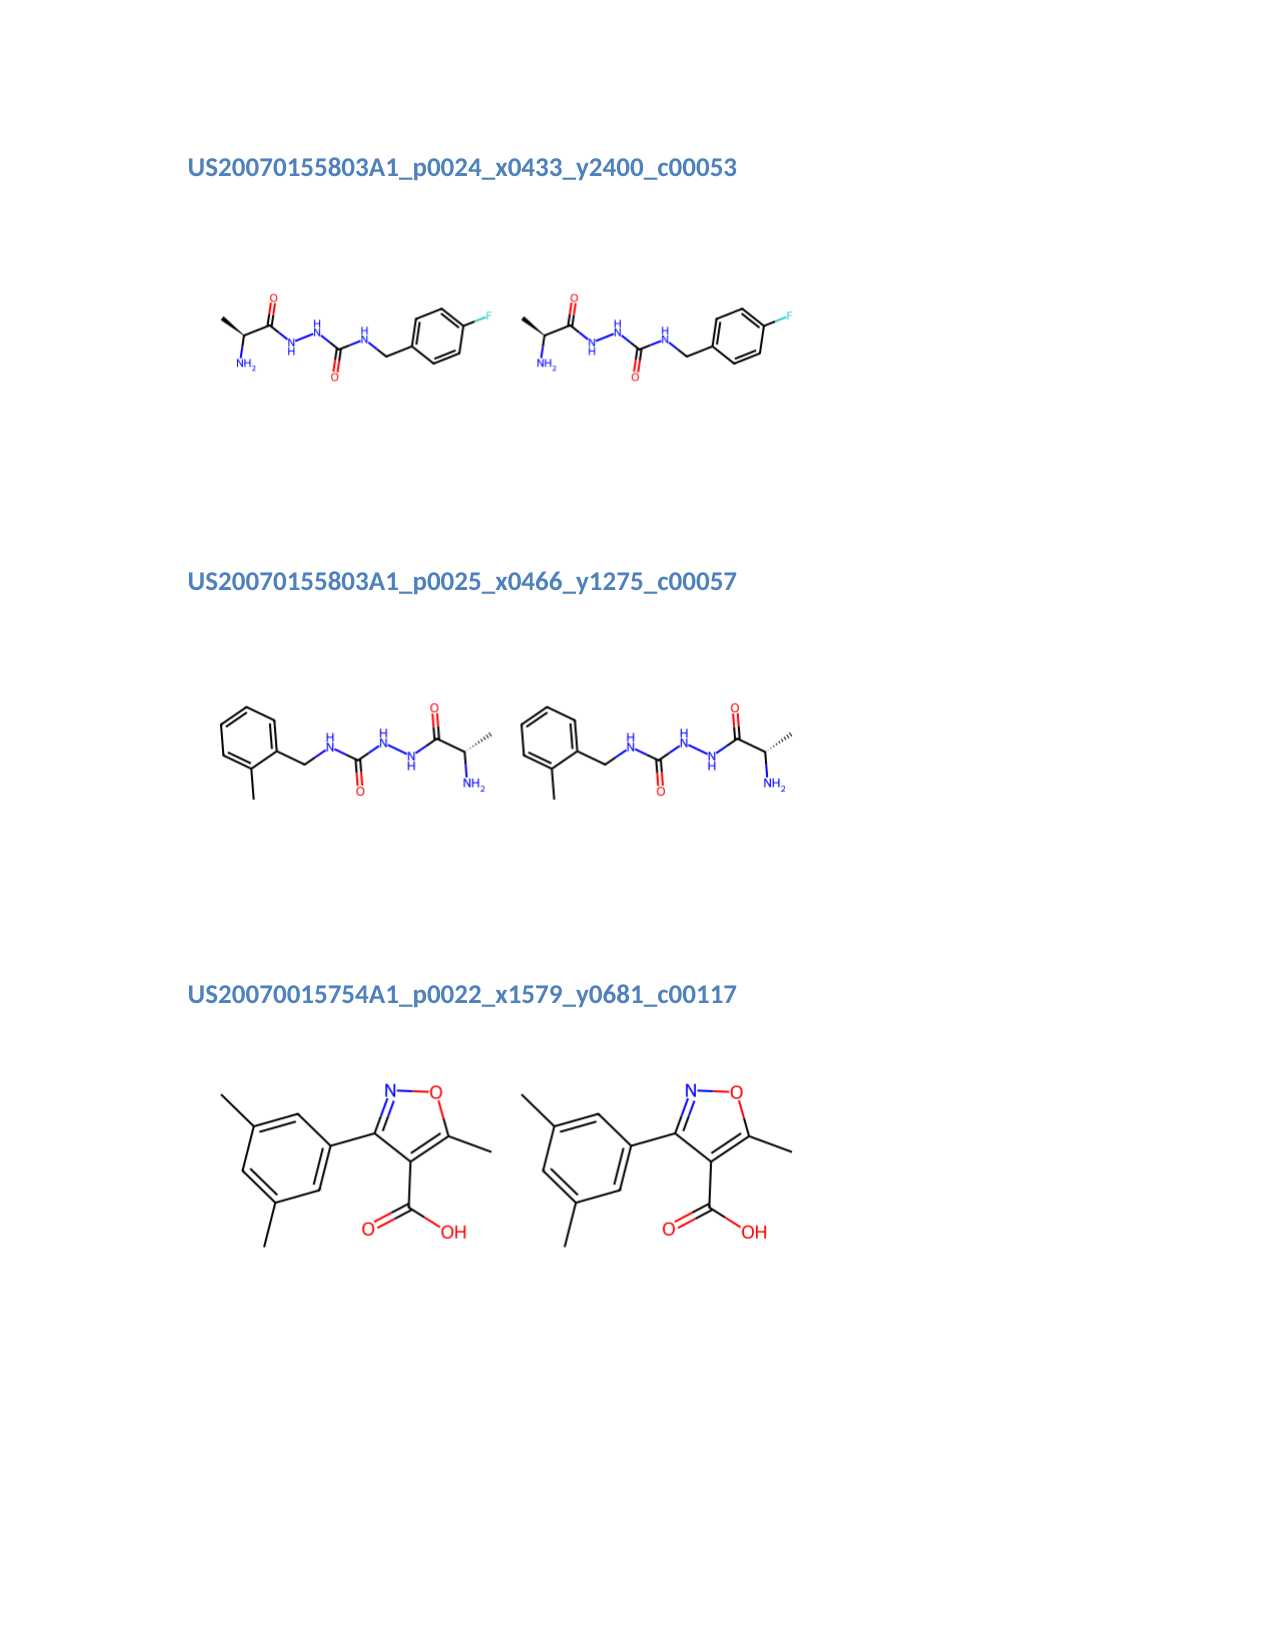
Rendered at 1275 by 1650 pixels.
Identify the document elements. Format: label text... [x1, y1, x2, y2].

picture [206, 601, 807, 902]
subtitle US20070155803A1_p0025_x0466_y1275_c00057 [187, 564, 1087, 597]
picture [206, 1015, 807, 1316]
subtitle US20070015754A1_p0022_x1579_y0681_c00117 [187, 977, 1087, 1010]
subtitle US20070155803A1_p0024_x0433_y2400_c00053 [187, 150, 1087, 183]
picture [206, 187, 807, 488]
